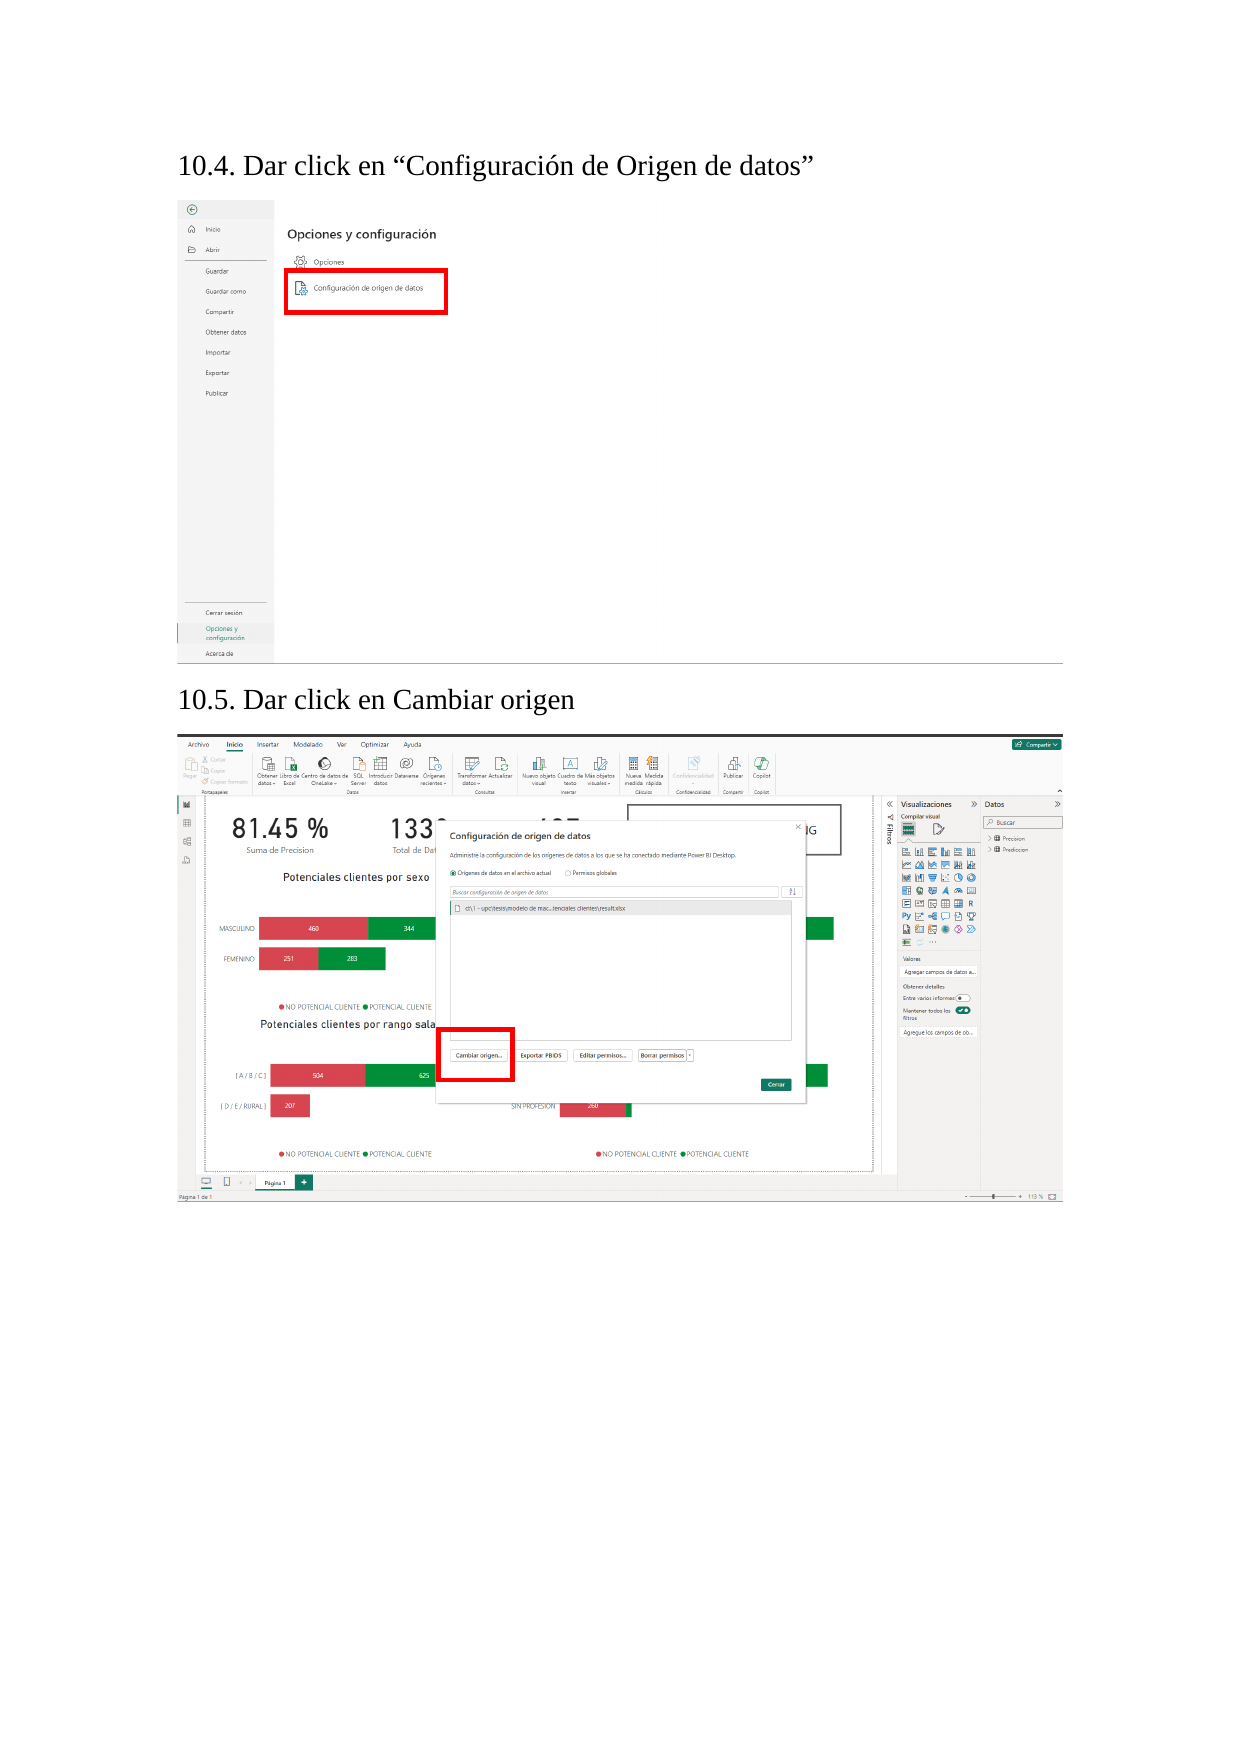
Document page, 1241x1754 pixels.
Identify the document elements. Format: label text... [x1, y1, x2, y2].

picture [177, 200, 1063, 664]
picture [177, 734, 1063, 1202]
text 10.5. Dar click en Cambiar origen [177, 682, 1063, 716]
text 10.4. Dar click en “Configuración de Origen de datos” [177, 148, 1063, 181]
